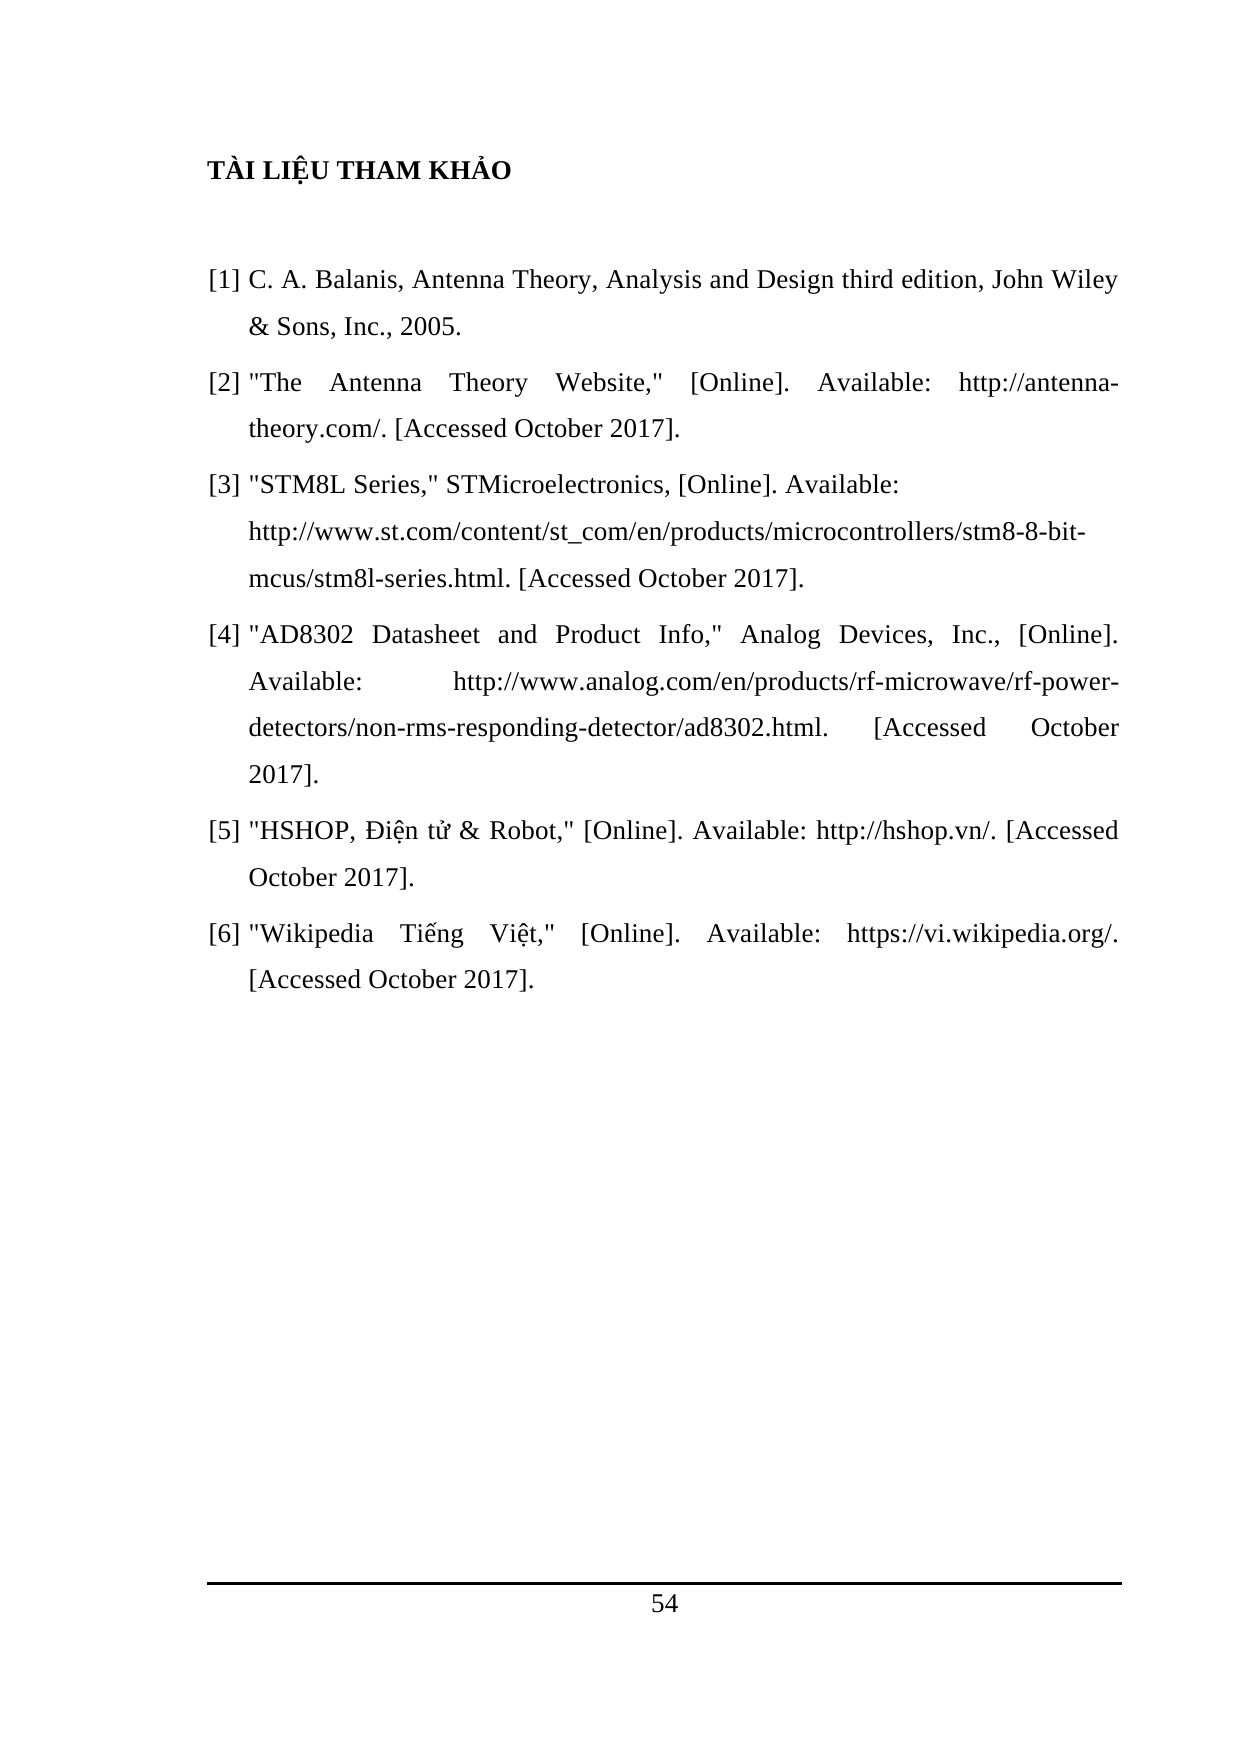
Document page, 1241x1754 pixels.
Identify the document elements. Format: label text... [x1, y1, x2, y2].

text TÀI LIỆU THAM KHẢO [207, 154, 1122, 185]
